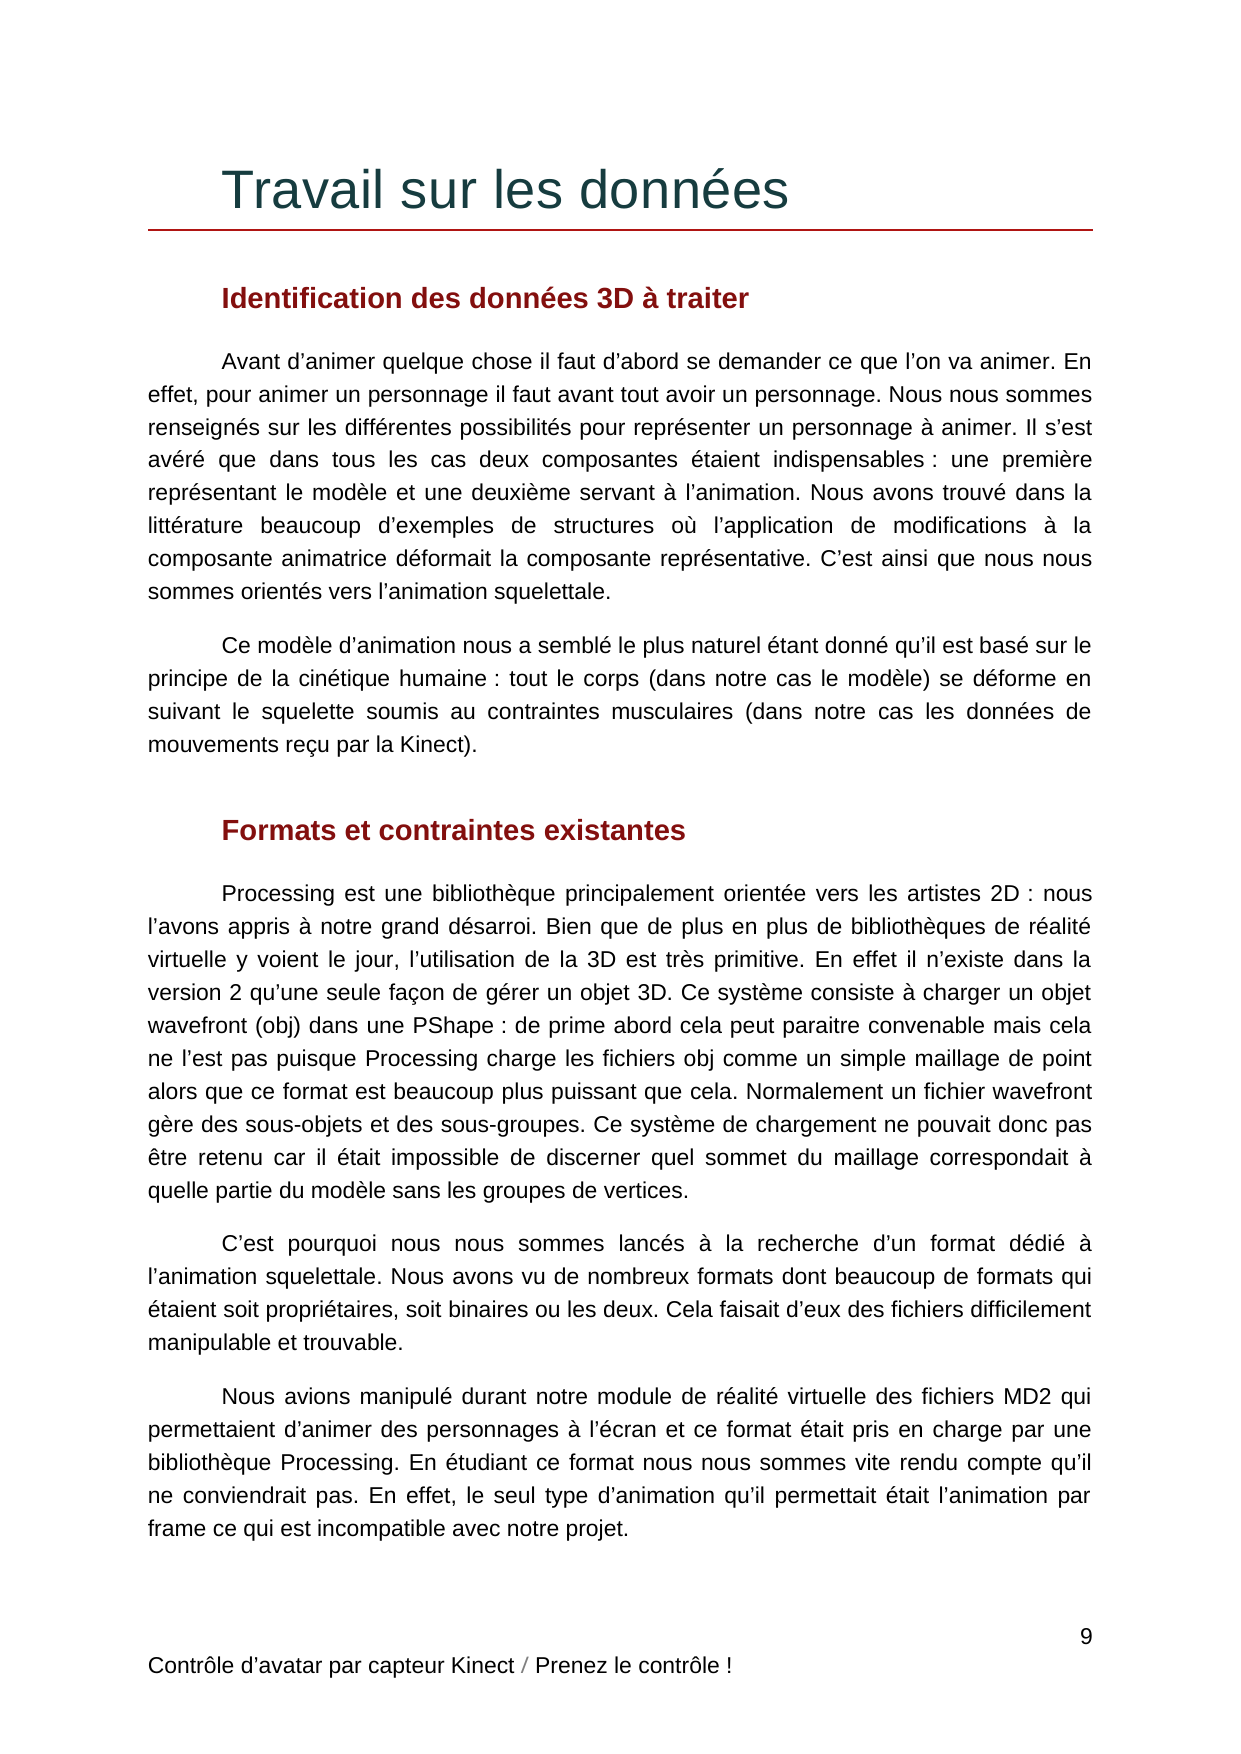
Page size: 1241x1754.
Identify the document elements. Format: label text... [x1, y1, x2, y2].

title Travail sur les données [148, 158, 1093, 229]
text Nous avions manipulé durant notre module de réalité virtuelle des fichiers MD2 qui permettaient d’animer des personnages à l’écran et ce format était pris en charge par une bibliothèque Processing. En étudiant ce format nous nous sommes vite rendu compte qu’il ne conviendrait pas. En effet, le seul type d’animation qu’il permettait était l’animation par frame ce qui est incompatible avec notre projet. [148, 1383, 1093, 1541]
text Ce modèle d’animation nous a semblé le plus naturel étant donné qu’il est basé sur le principe de la cinétique humaine : tout le corps (dans notre cas le modèle) se déforme en suivant le squelette soumis au contraintes musculaires (dans notre cas les données de mouvements reçu par la Kinect). [148, 632, 1093, 757]
subtitle Formats et contraintes existantes [148, 813, 1093, 847]
subtitle Identification des données 3D à traiter [148, 281, 1093, 314]
text C’est pourquoi nous nous sommes lancés à la recherche d’un format dédié à l’animation squelettale. Nous avons vu de nombreux formats dont beaucoup de formats qui étaient soit propriétaires, soit binaires ou les deux. Cela faisait d’eux des fichiers difficilement manipulable et trouvable. [148, 1230, 1093, 1355]
text Avant d’animer quelque chose il faut d’abord se demander ce que l’on va animer. En effet, pour animer un personnage il faut avant tout avoir un personnage. Nous nous sommes renseignés sur les différentes possibilités pour représenter un personnage à animer. Il s’est avéré que dans tous les cas deux composantes étaient indispensables : une première représentant le modèle et une deuxième servant à l’animation. Nous avons trouvé dans la littérature beaucoup d’exemples de structures où l’application de modifications à la composante animatrice déformait la composante représentative. C’est ainsi que nous nous sommes orientés vers l’animation squelettale. [148, 348, 1093, 604]
text Processing est une bibliothèque principalement orientée vers les artistes 2D : nous l’avons appris à notre grand désarroi. Bien que de plus en plus de bibliothèques de réalité virtuelle y voient le jour, l’utilisation de la 3D est très primitive. En effet il n’existe dans la version 2 qu’une seule façon de gérer un objet 3D. Ce système consiste à charger un objet wavefront (obj) dans une PShape : de prime abord cela peut paraitre convenable mais cela ne l’est pas puisque Processing charge les fichiers obj comme un simple maillage de point alors que ce format est beaucoup plus puissant que cela. Normalement un fichier wavefront gère des sous-objets et des sous-groupes. Ce système de chargement ne pouvait donc pas être retenu car il était impossible de discerner quel sommet du maillage correspondait à quelle partie du modèle sans les groupes de vertices. [148, 880, 1093, 1203]
